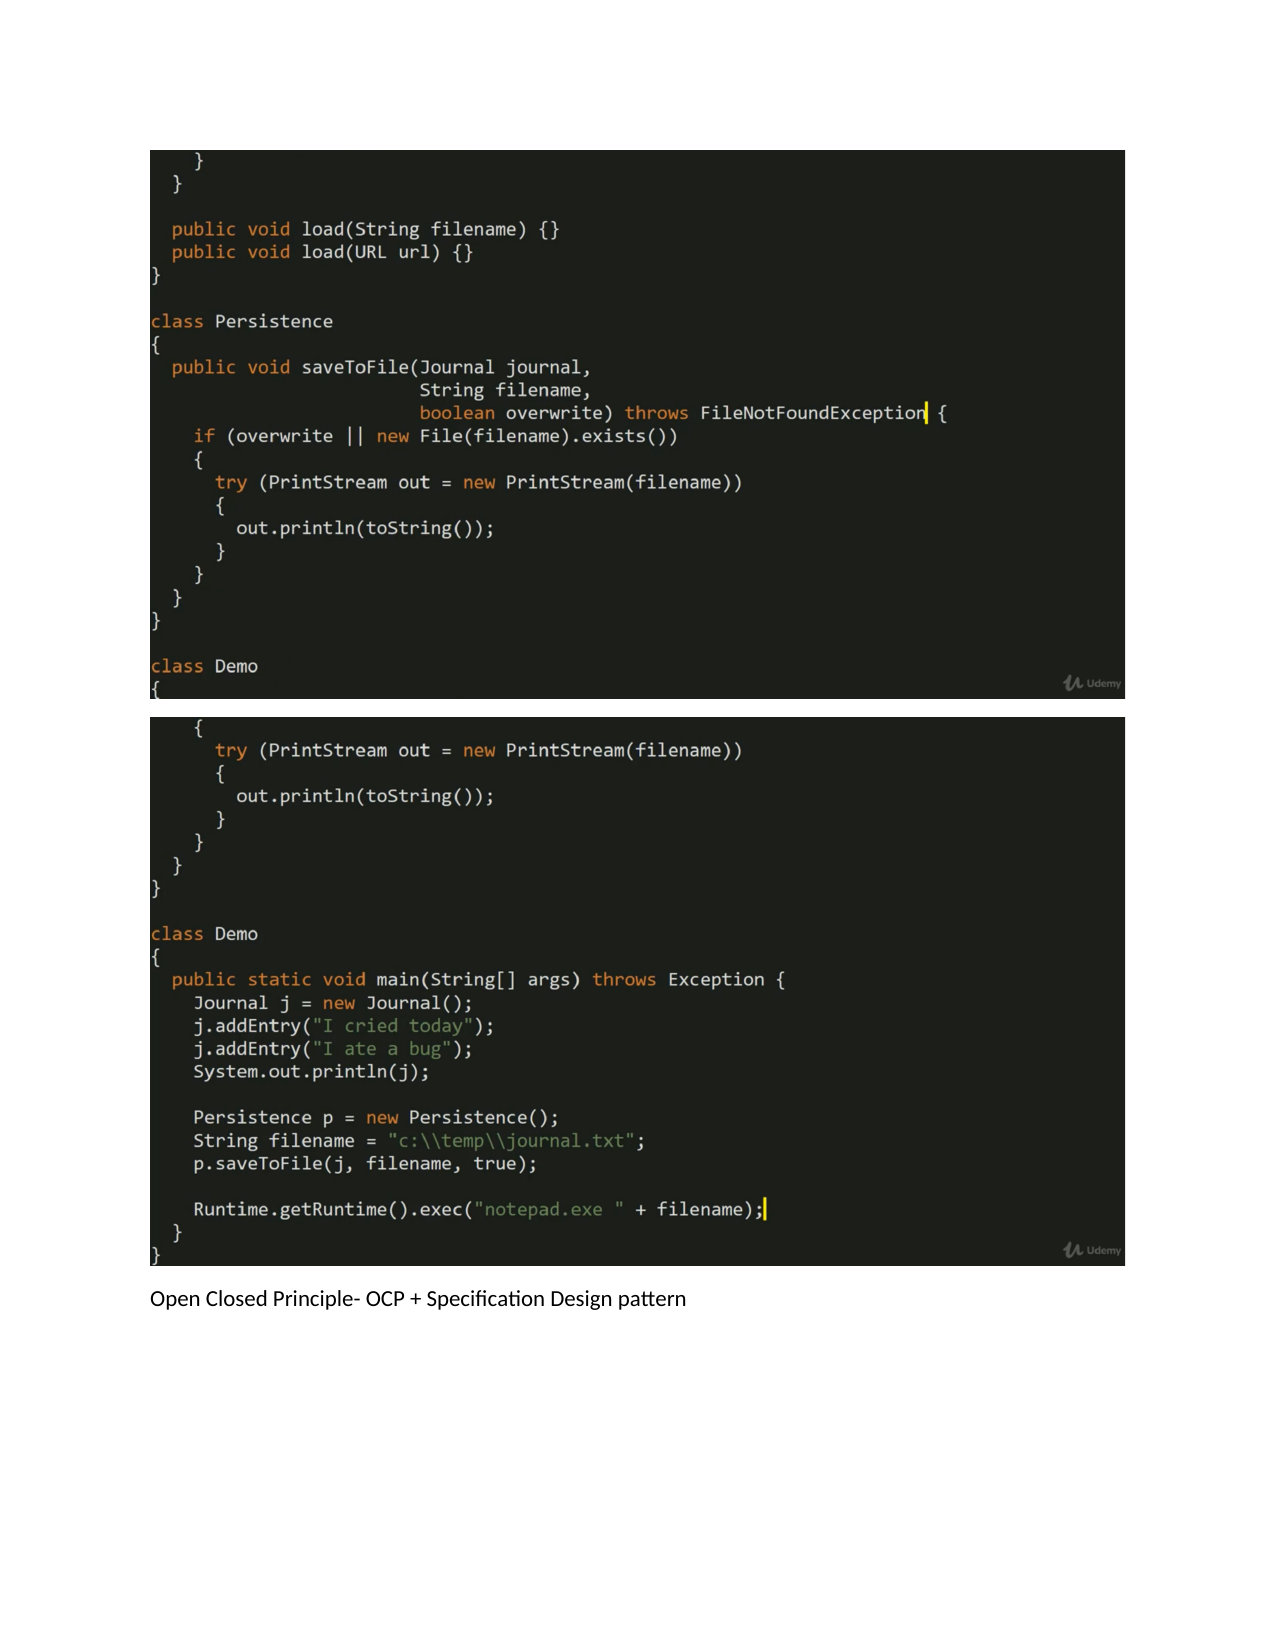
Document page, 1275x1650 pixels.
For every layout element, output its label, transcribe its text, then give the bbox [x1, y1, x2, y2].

text Open Closed Principle- OCP + Specification Design pattern [150, 1284, 1125, 1313]
picture [150, 717, 1125, 1266]
picture [150, 150, 1125, 699]
